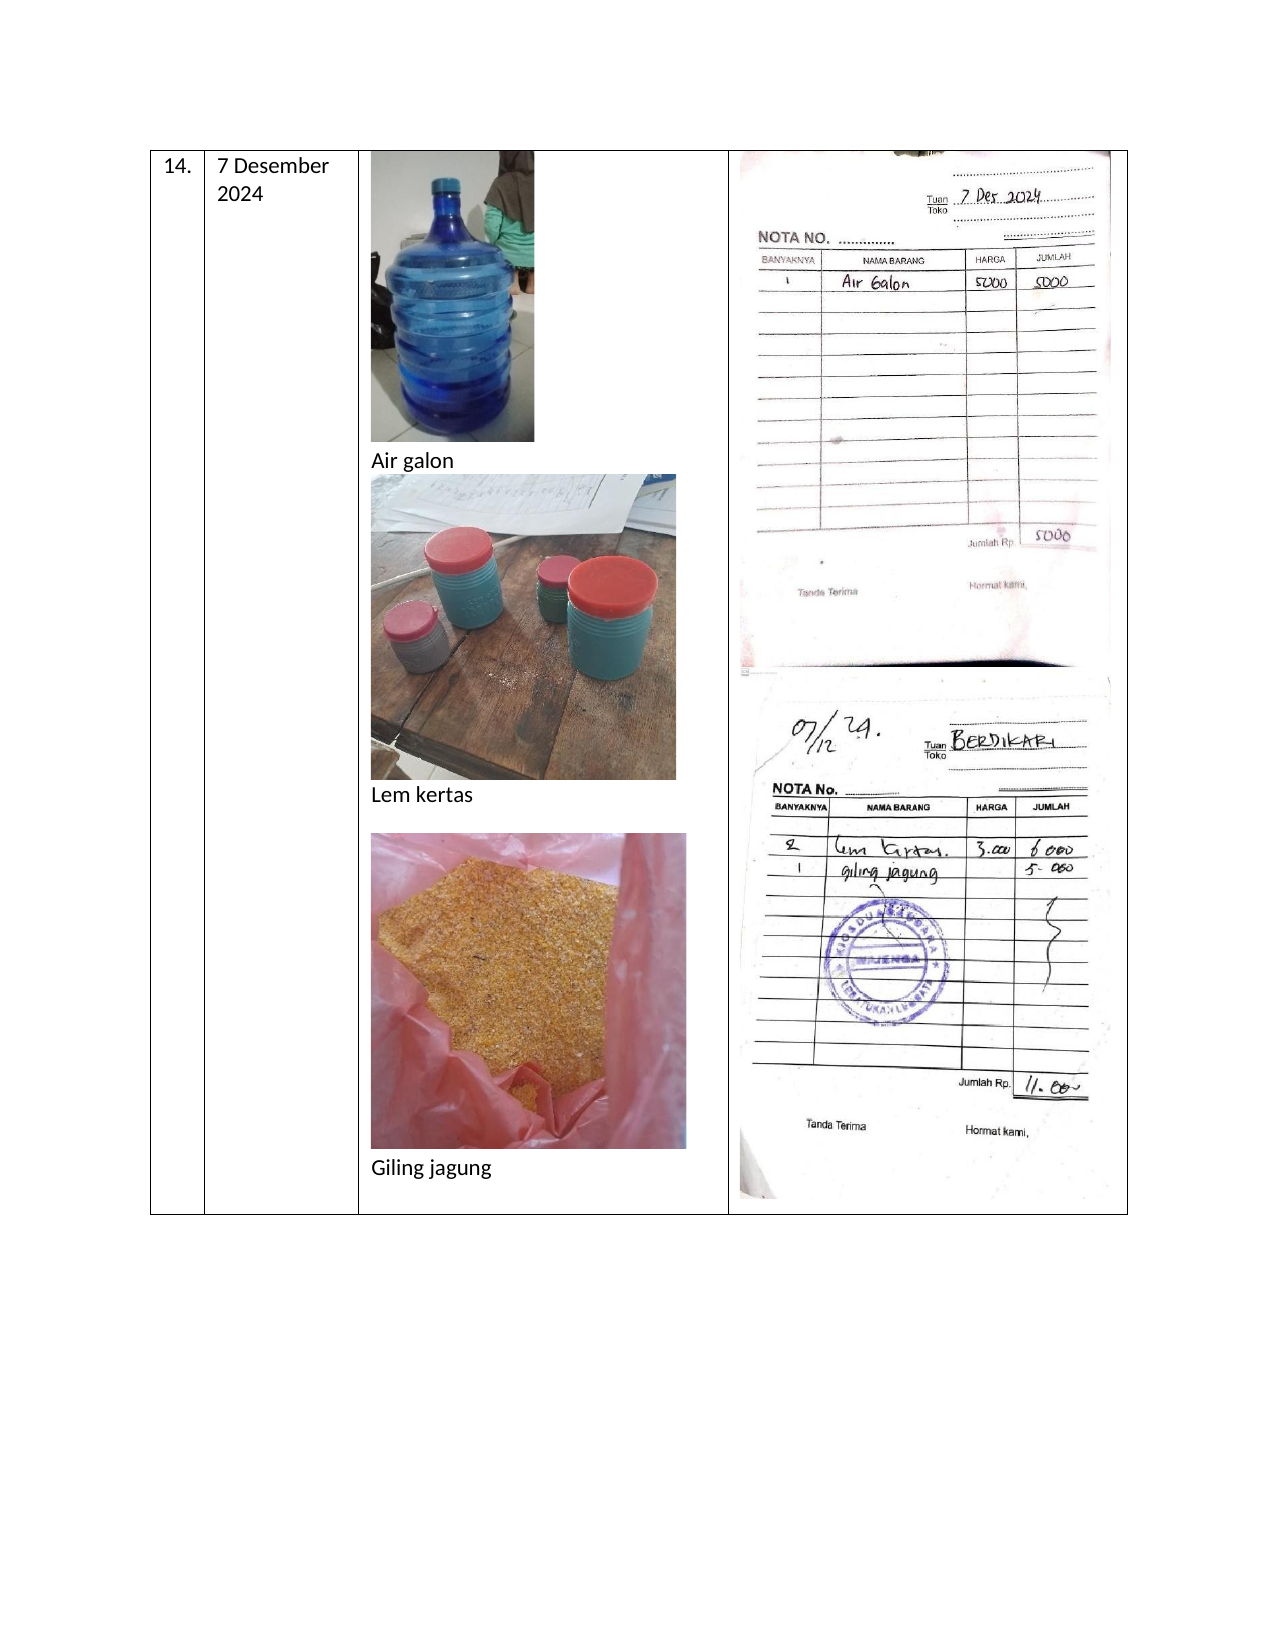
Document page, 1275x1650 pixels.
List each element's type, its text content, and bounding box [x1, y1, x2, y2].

picture [370, 474, 677, 780]
table_header [729, 151, 1127, 1214]
table_header 7 Desember 2024 [205, 151, 358, 1214]
picture [370, 833, 687, 1149]
table_header Air galon Lem kertas Giling jagung [359, 151, 728, 1214]
picture [739, 151, 1111, 1199]
picture [370, 151, 535, 442]
table_header 14. [151, 151, 204, 1214]
